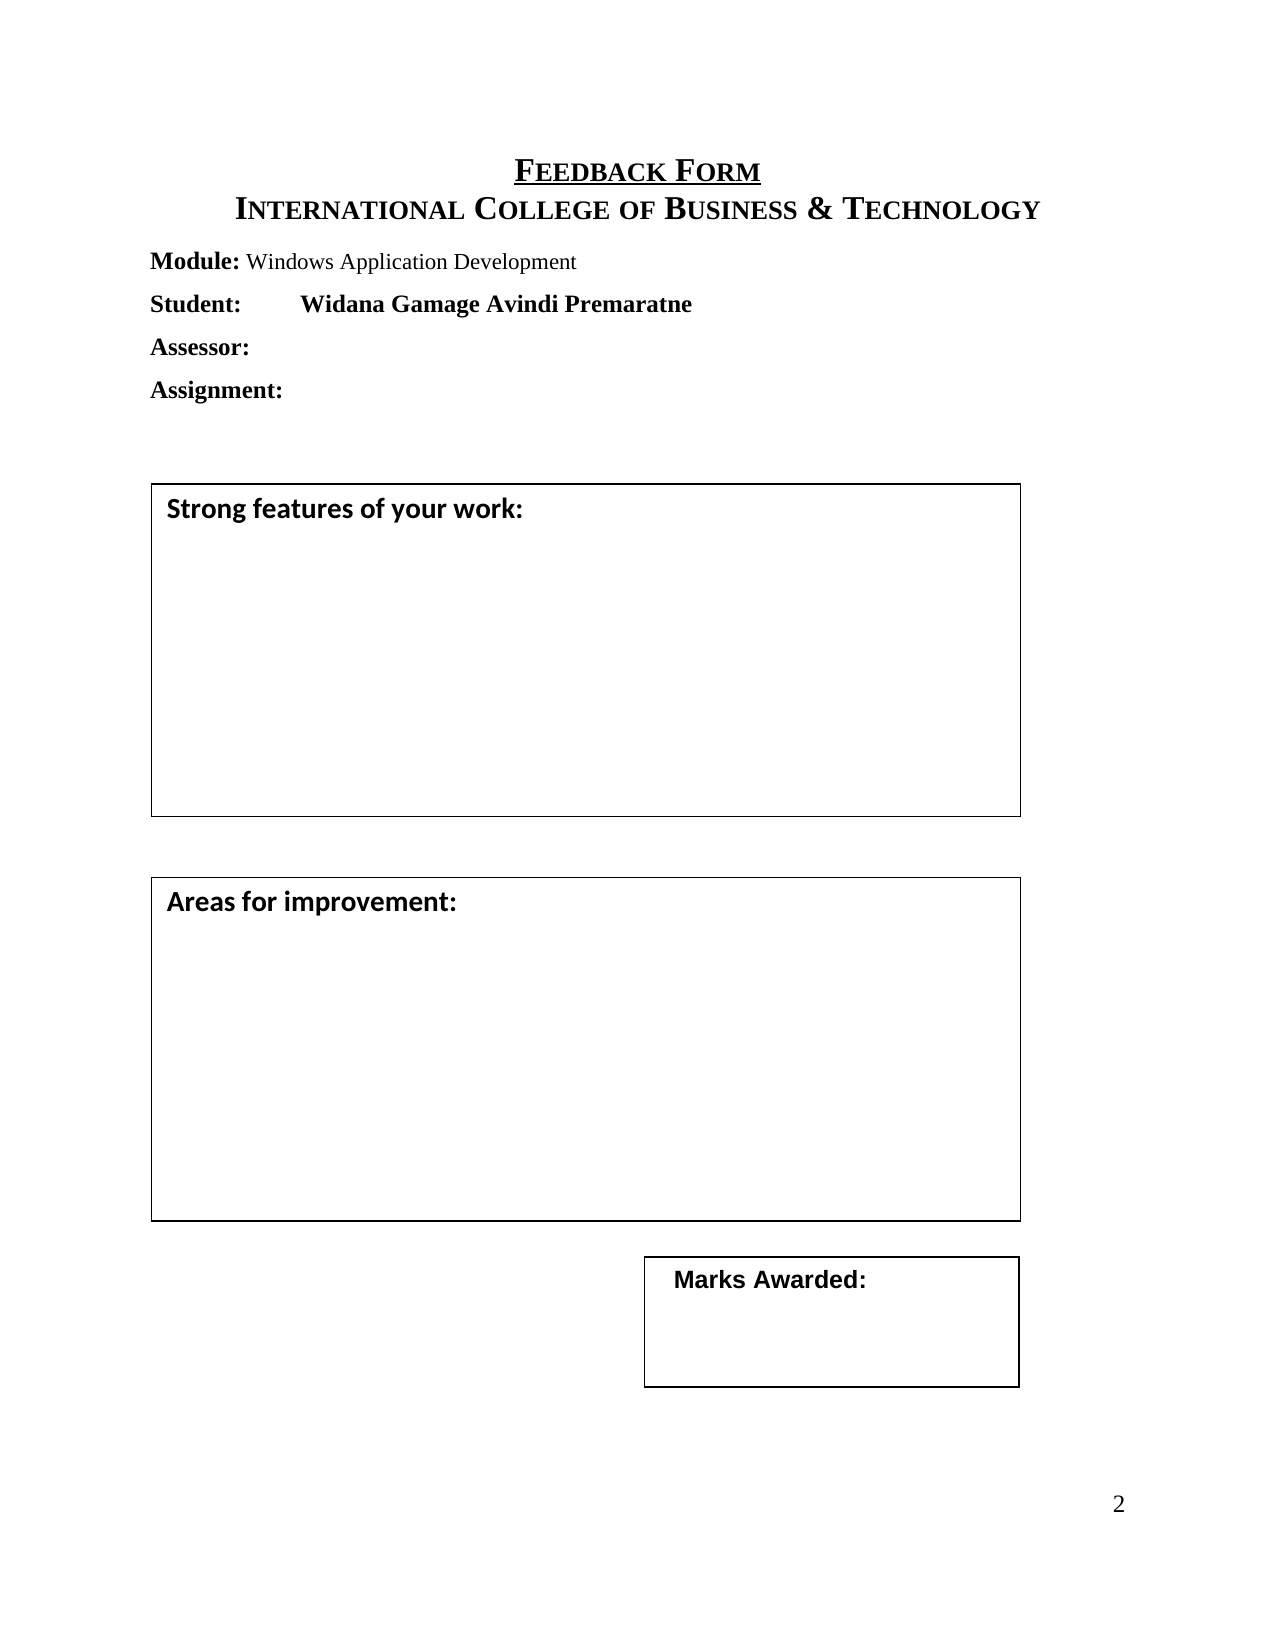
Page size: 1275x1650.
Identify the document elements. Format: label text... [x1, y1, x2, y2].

text Feedback Form [150, 150, 1125, 188]
text Module: Windows Application Development [150, 246, 1125, 274]
text Student: Widana Gamage Avindi Premaratne [150, 289, 1125, 318]
text Assignment: [150, 375, 1125, 404]
text International College of Business & Technology [150, 188, 1125, 227]
text Assessor: [150, 332, 1125, 361]
